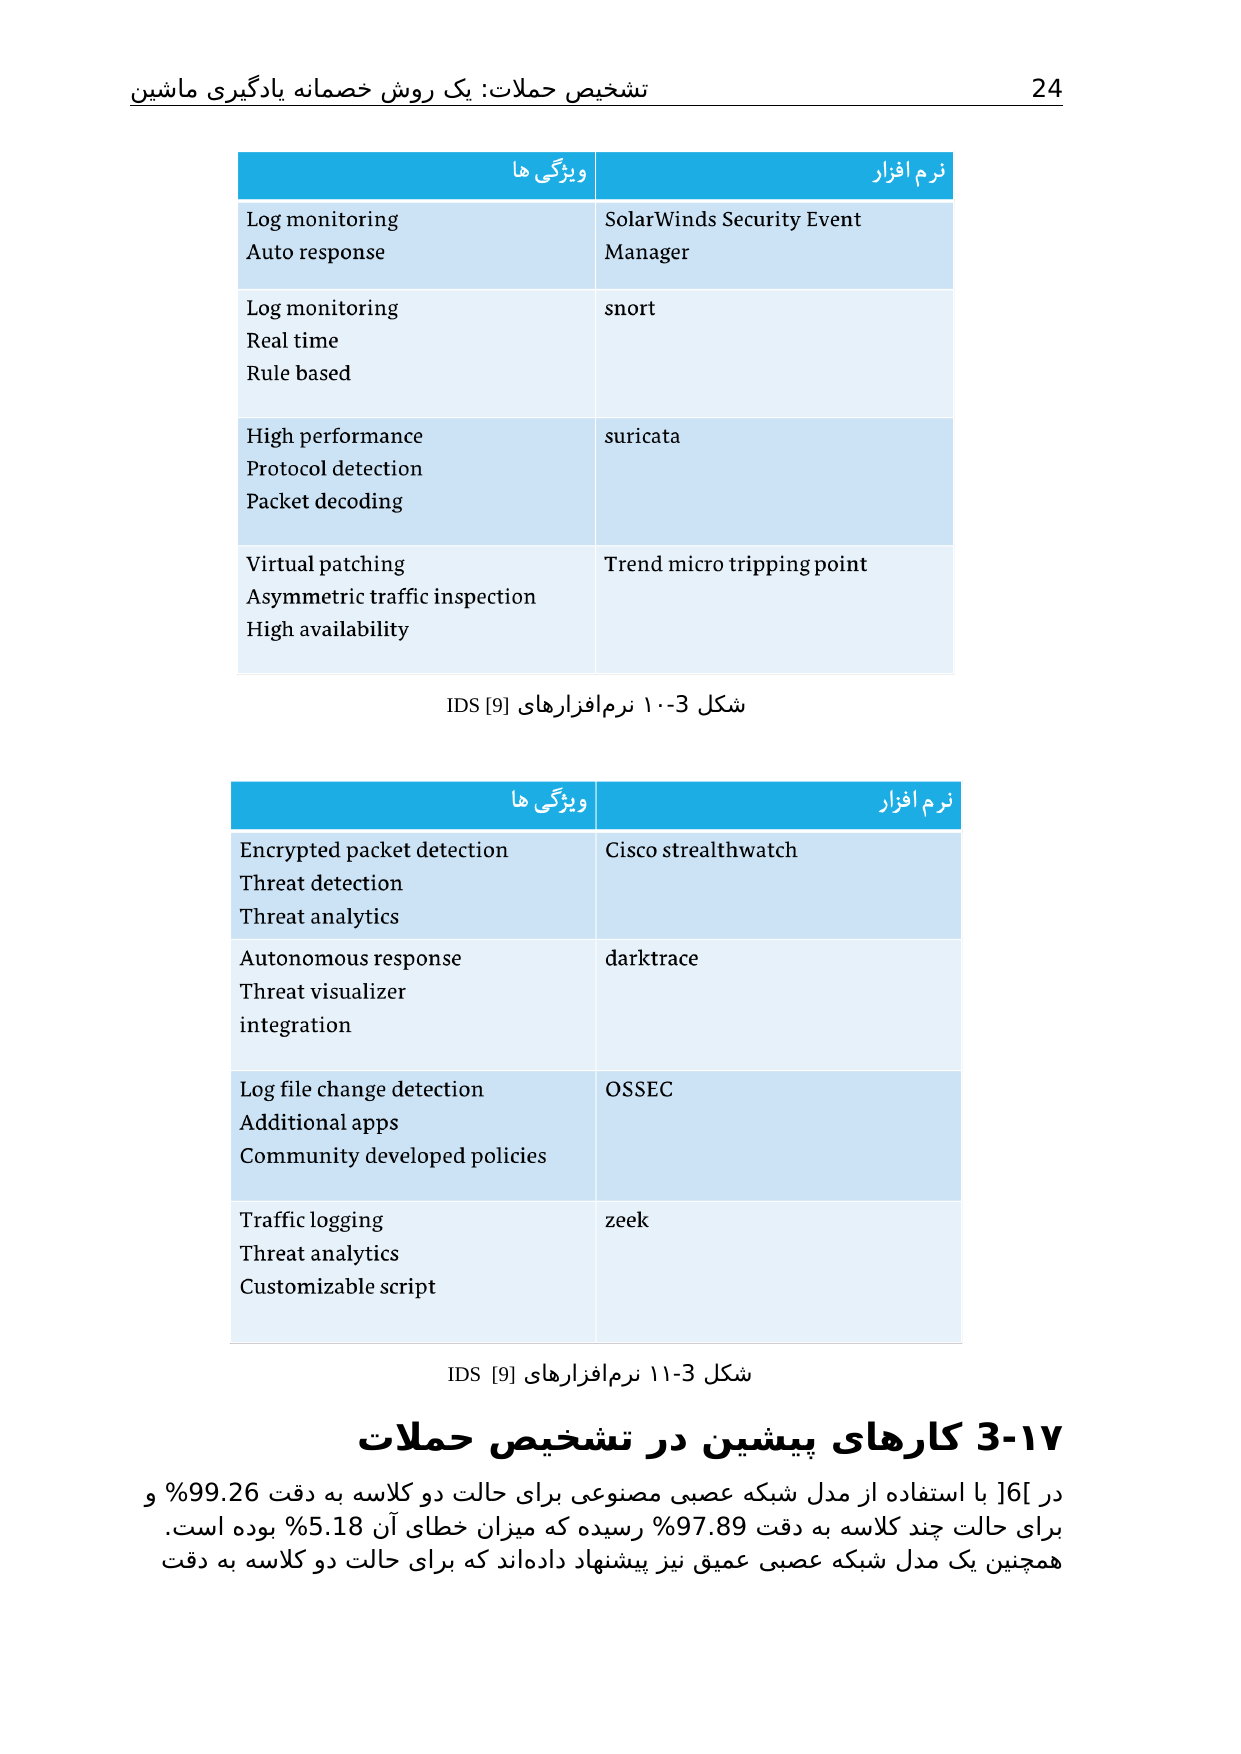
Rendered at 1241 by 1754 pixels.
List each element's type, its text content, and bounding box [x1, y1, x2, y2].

picture [229, 777, 964, 1344]
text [130, 1478, 1063, 1574]
text شکل ‏3-۱۰ نرم‌افزارهای IDS [9] [130, 691, 1063, 718]
subtitle 3-۱۷ کارهای پیشین در تشخیص حملات [130, 1416, 1063, 1459]
picture [236, 147, 956, 675]
text شکل ‏3-۱۱ نرم‌افزارهای IDS [9] [130, 1360, 1063, 1387]
